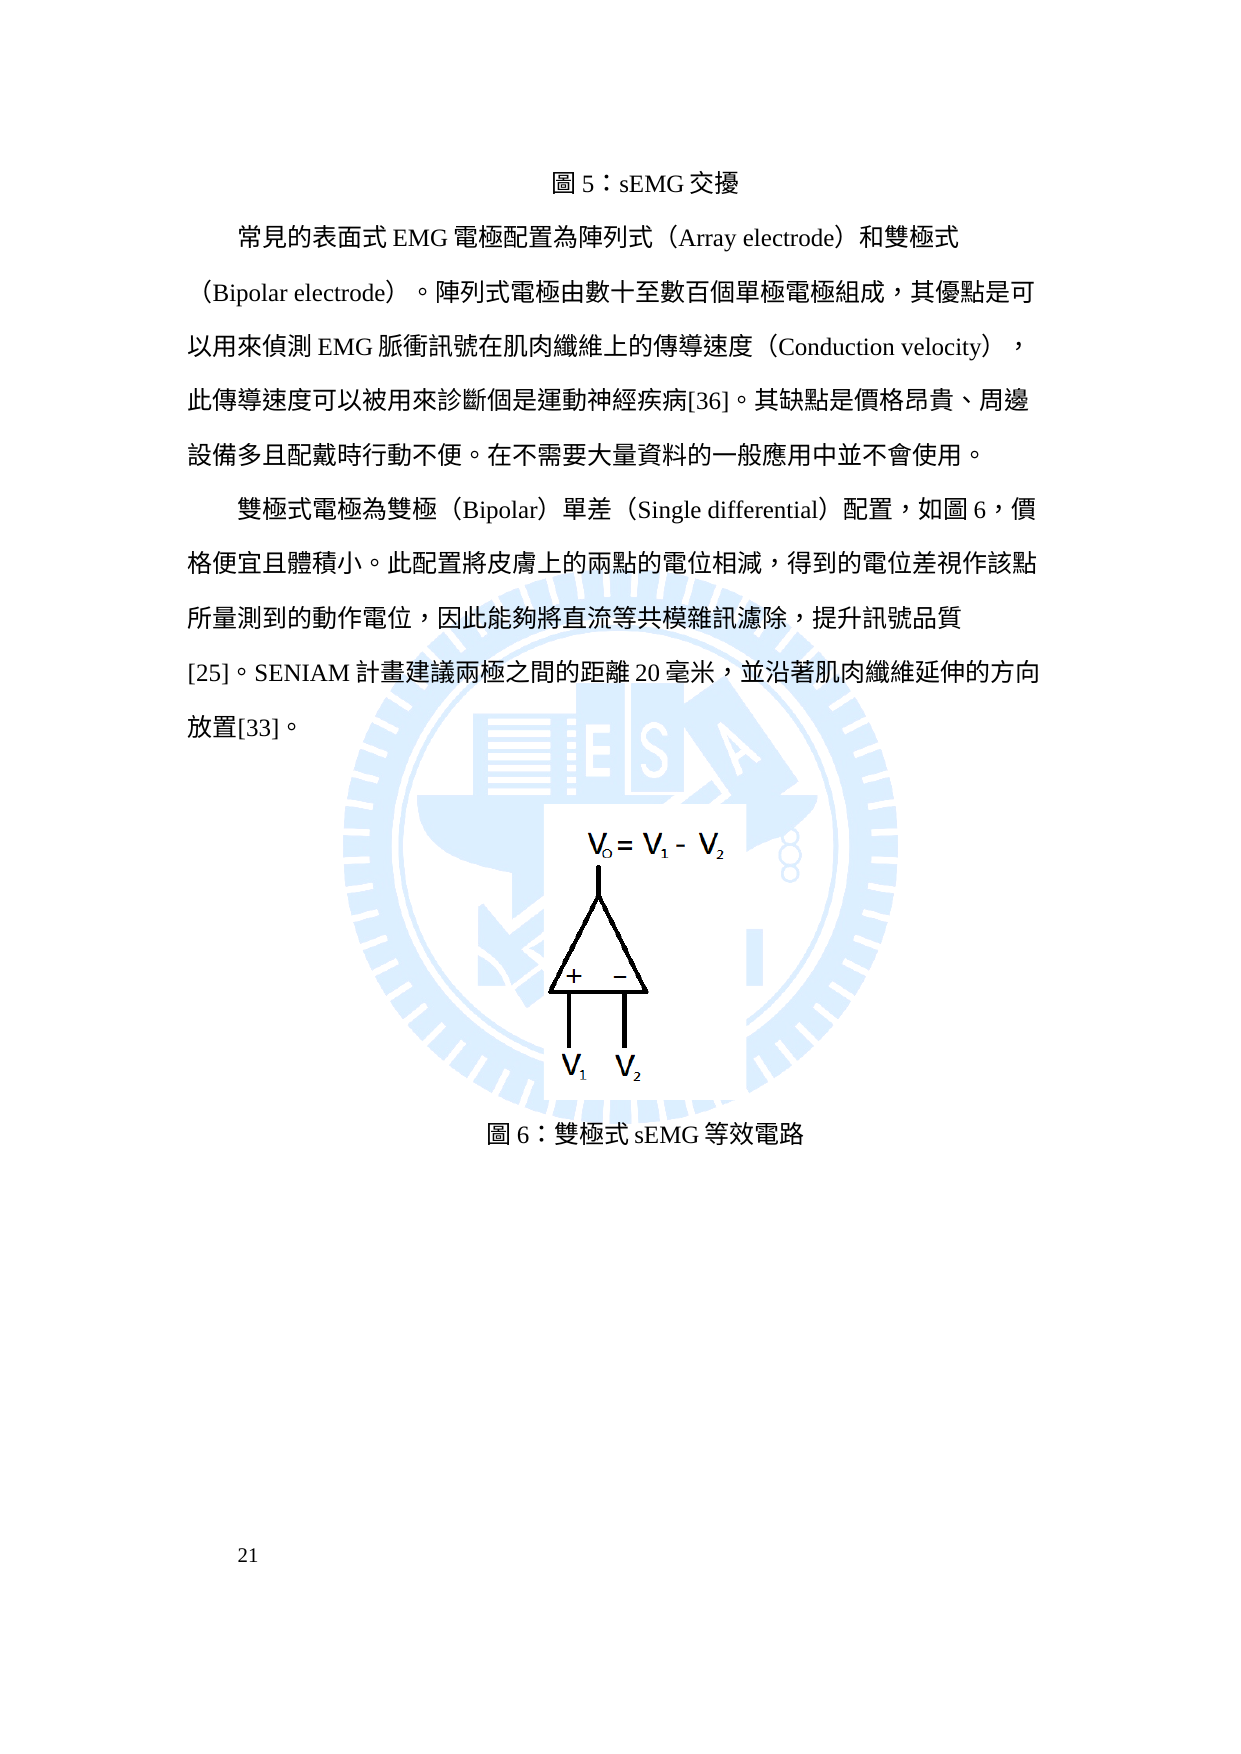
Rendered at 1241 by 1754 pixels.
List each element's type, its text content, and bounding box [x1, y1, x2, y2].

text 雙極式電極為雙極（Bipolar）單差（Single differential）配置，如圖6，價格便宜且體積小。此配置將皮膚上的兩點的電位相減，得到的電位差視作該點所量測到的動作電位，因此能夠將直流等共模雜訊濾除，提升訊號品質[25]。SENIAM計畫建議兩極之間的距離20毫米，並沿著肌肉纖維延伸的方向放置[33]。 [187, 489, 1053, 743]
text 圖 6：雙極式sEMG等效電路 [187, 1114, 1053, 1151]
text 圖 5：sEMG交擾 [187, 163, 1053, 199]
picture [543, 804, 747, 1100]
text 常見的表面式EMG電極配置為陣列式（Array electrode）和雙極式（Bipolar electrode）。陣列式電極由數十至數百個單極電極組成，其優點是可以用來偵測EMG脈衝訊號在肌肉纖維上的傳導速度（Conduction velocity），此傳導速度可以被用來診斷個是運動神經疾病[36]。其缺點是價格昂貴、周邊設備多且配戴時行動不便。在不需要大量資料的一般應用中並不會使用。 [187, 218, 1053, 471]
